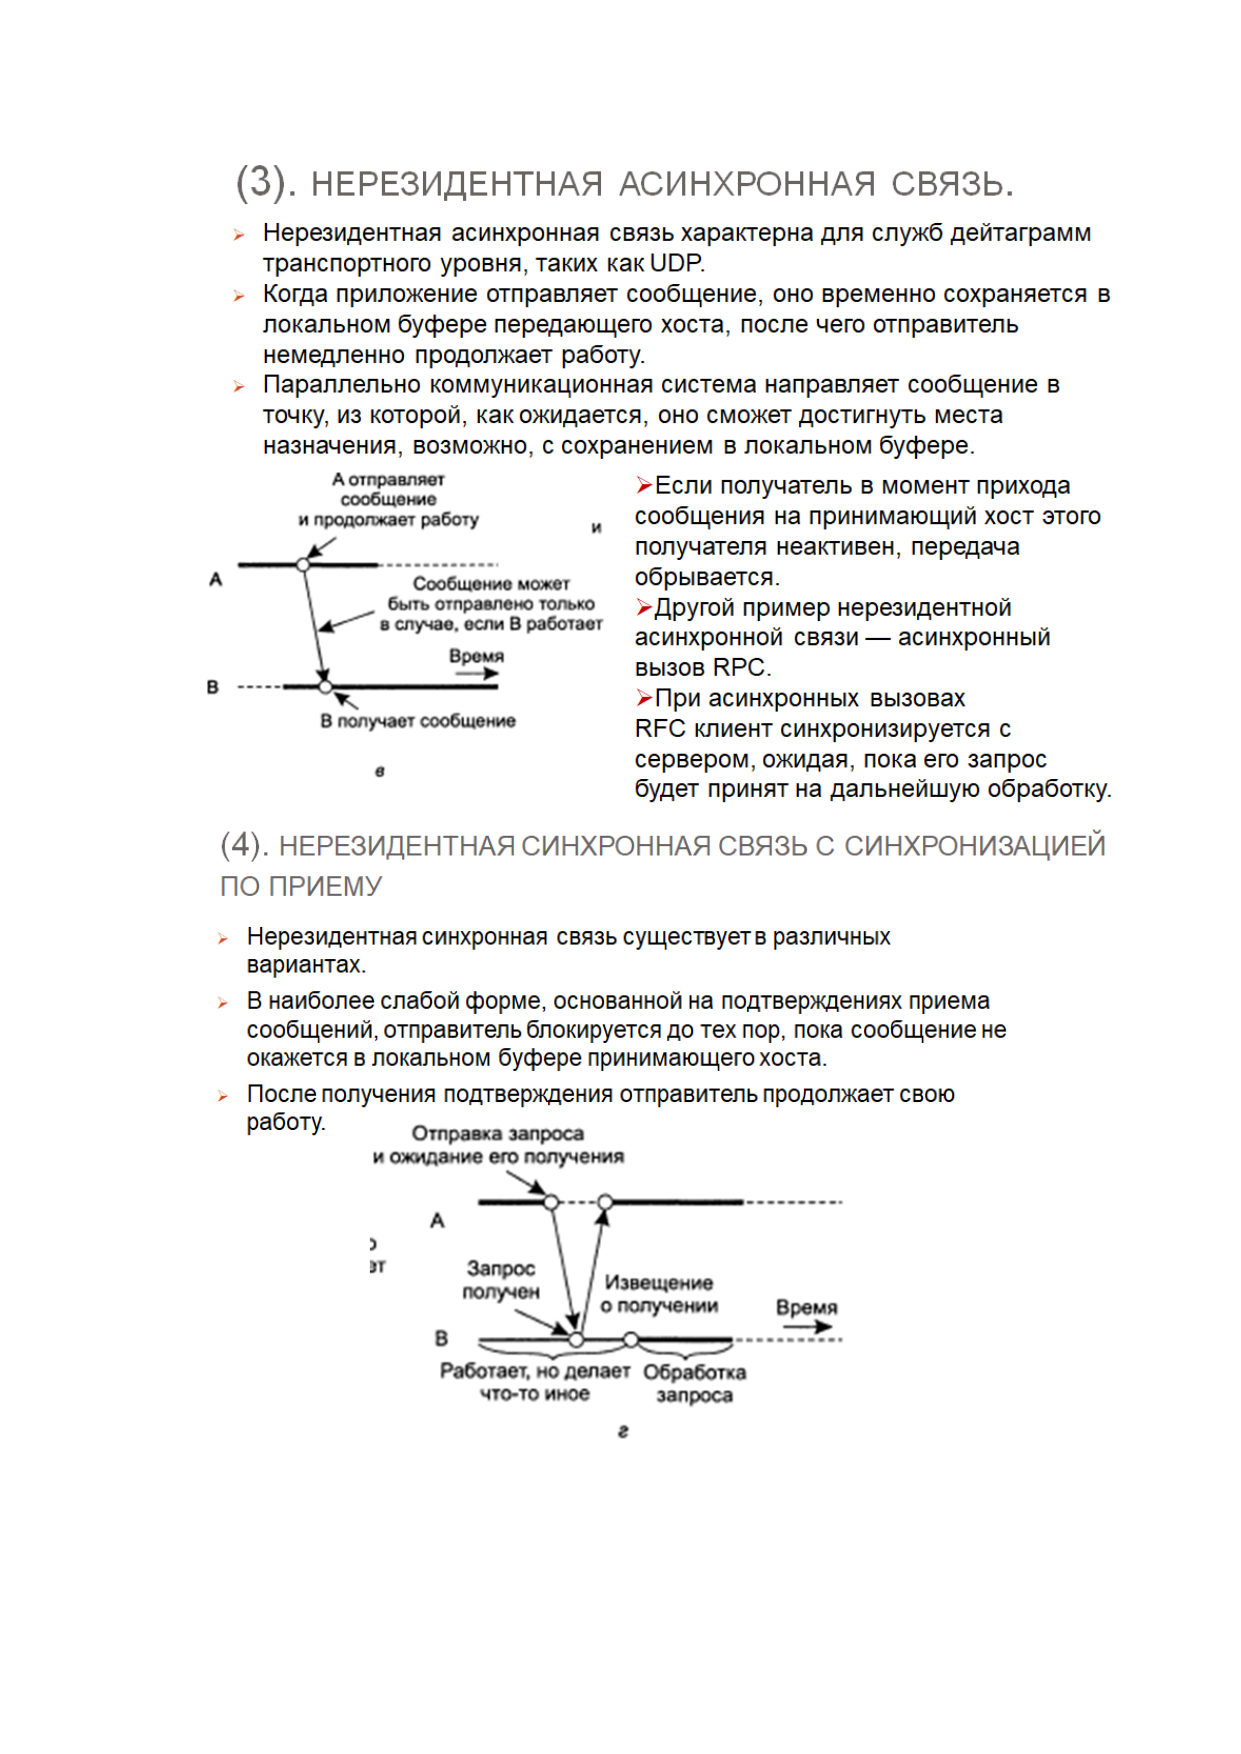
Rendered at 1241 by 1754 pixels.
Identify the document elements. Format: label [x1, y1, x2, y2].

picture [206, 821, 1122, 1446]
picture [206, 150, 1133, 818]
